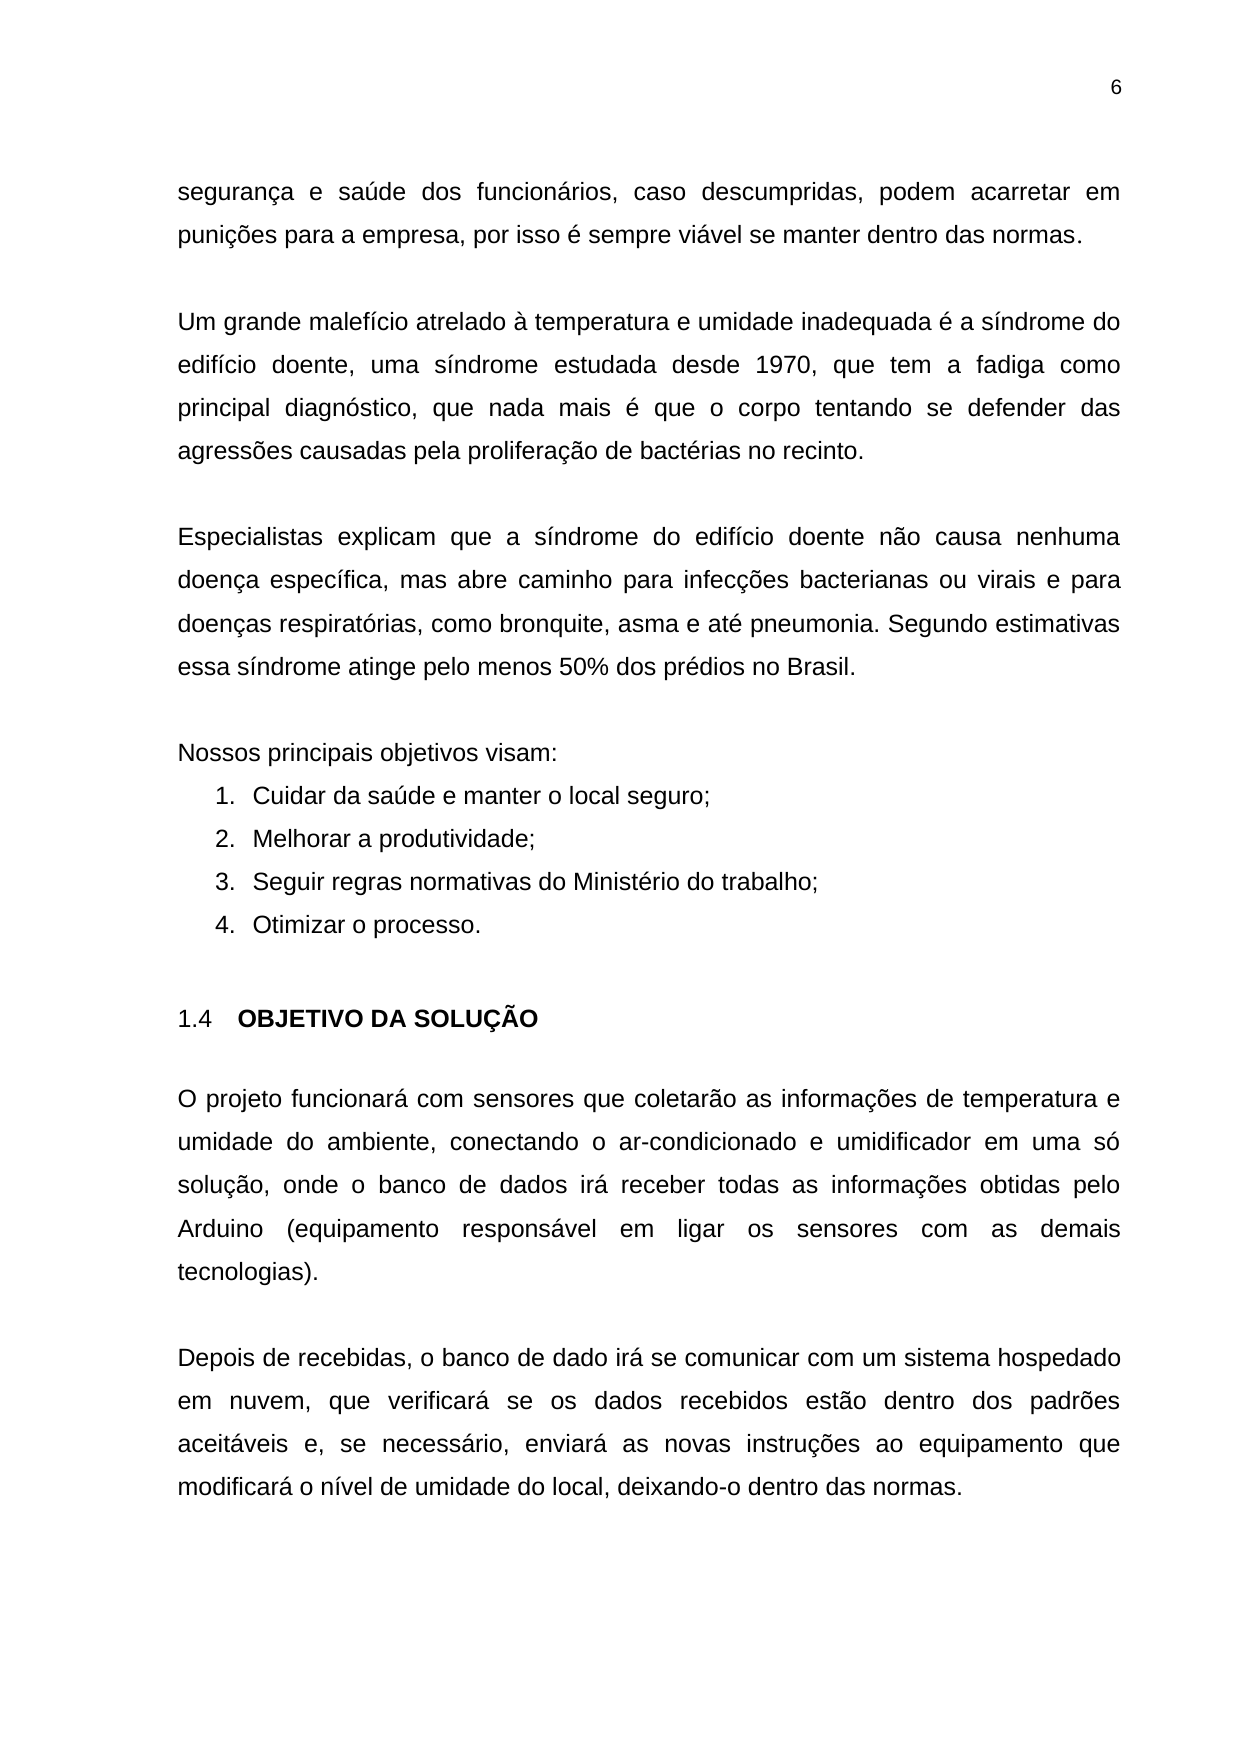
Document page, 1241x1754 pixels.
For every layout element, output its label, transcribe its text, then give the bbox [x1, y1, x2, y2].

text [177, 177, 1122, 249]
text Nossos principais objetivos visam: [177, 738, 1122, 767]
list Seguir regras normativas do Ministério do trabalho; [215, 867, 1122, 896]
text Depois de recebidas, o banco de dado irá se comunicar com um sistema hospedado em nuvem, que verificará se os dados recebidos estão dentro dos padrões aceitáveis e, se necessário, enviará as novas instruções ao equipamento que modificará o nível de umidade do local, deixando-o dentro das normas. [177, 1343, 1122, 1501]
subtitle objetivo da solução [177, 1003, 1122, 1032]
text O projeto funcionará com sensores que coletarão as informações de temperatura e umidade do ambiente, conectando o ar-condicionado e umidificador em uma só solução, onde o banco de dados irá receber todas as informações obtidas pelo Arduino (equipamento responsável em ligar os sensores com as demais tecnologias). [177, 1084, 1122, 1285]
text Um grande malefício atrelado à temperatura e umidade inadequada é a síndrome do edifício doente, uma síndrome estudada desde 1970, que tem a fadiga como principal diagnóstico, que nada mais é que o corpo tentando se defender das agressões causadas pela proliferação de bactérias no recinto. [177, 307, 1122, 465]
list Melhorar a produtividade; [215, 824, 1122, 853]
list Otimizar o processo. [215, 910, 1122, 939]
text Especialistas explicam que a síndrome do edifício doente não causa nenhuma doença específica, mas abre caminho para infecções bacterianas ou virais e para doenças respiratórias, como bronquite, asma e até pneumonia. Segundo estimativas essa síndrome atinge pelo menos 50% dos prédios no Brasil. [177, 522, 1122, 680]
list Cuidar da saúde e manter o local seguro; [215, 781, 1122, 810]
